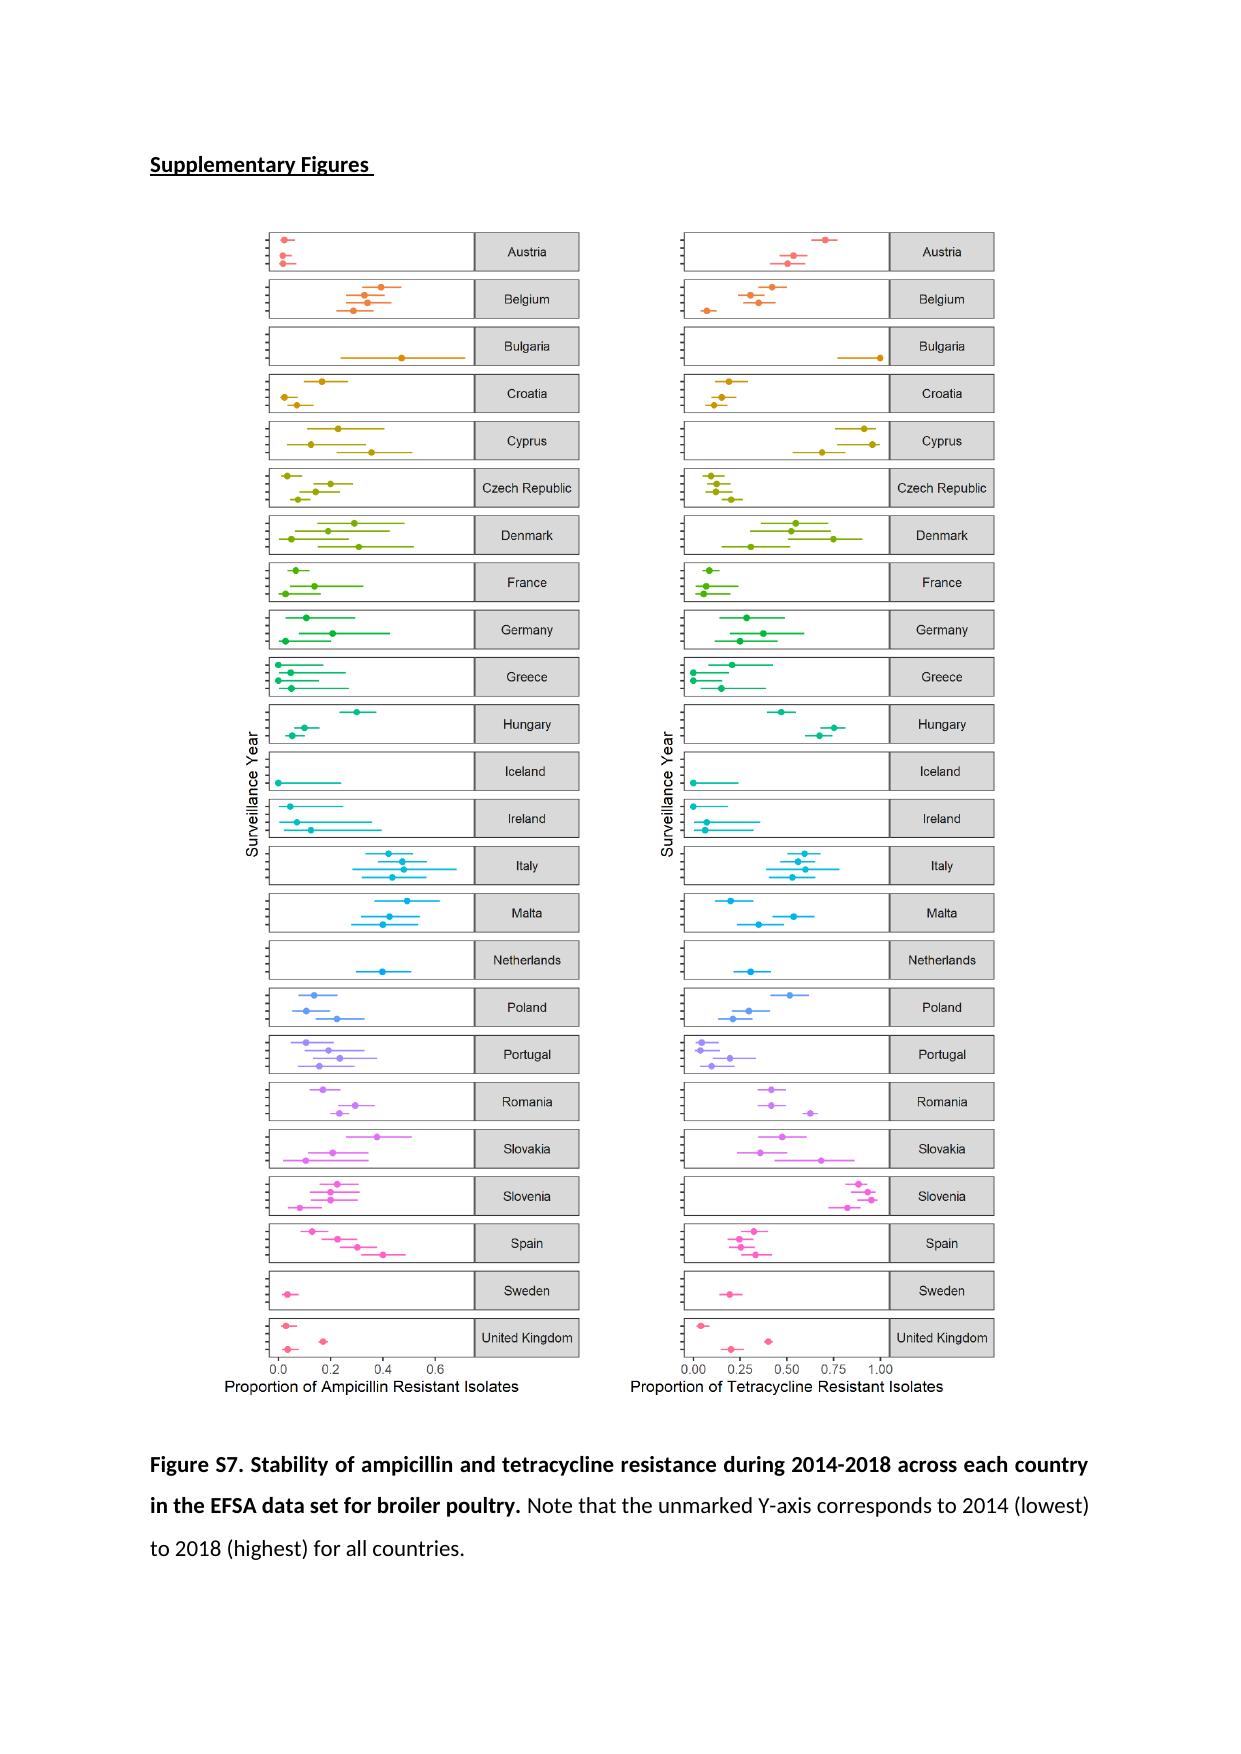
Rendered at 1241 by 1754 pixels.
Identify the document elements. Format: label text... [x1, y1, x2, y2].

picture [205, 192, 1035, 1436]
text Supplementary Figures [150, 150, 1090, 178]
text Figure S7. Stability of ampicillin and tetracycline resistance during 2014-2018 across each country in the EFSA data set for broiler poultry. Note that the unmarked Y-axis corresponds to 2014 (lowest) to 2018 (highest) for all countries. [150, 1450, 1090, 1562]
